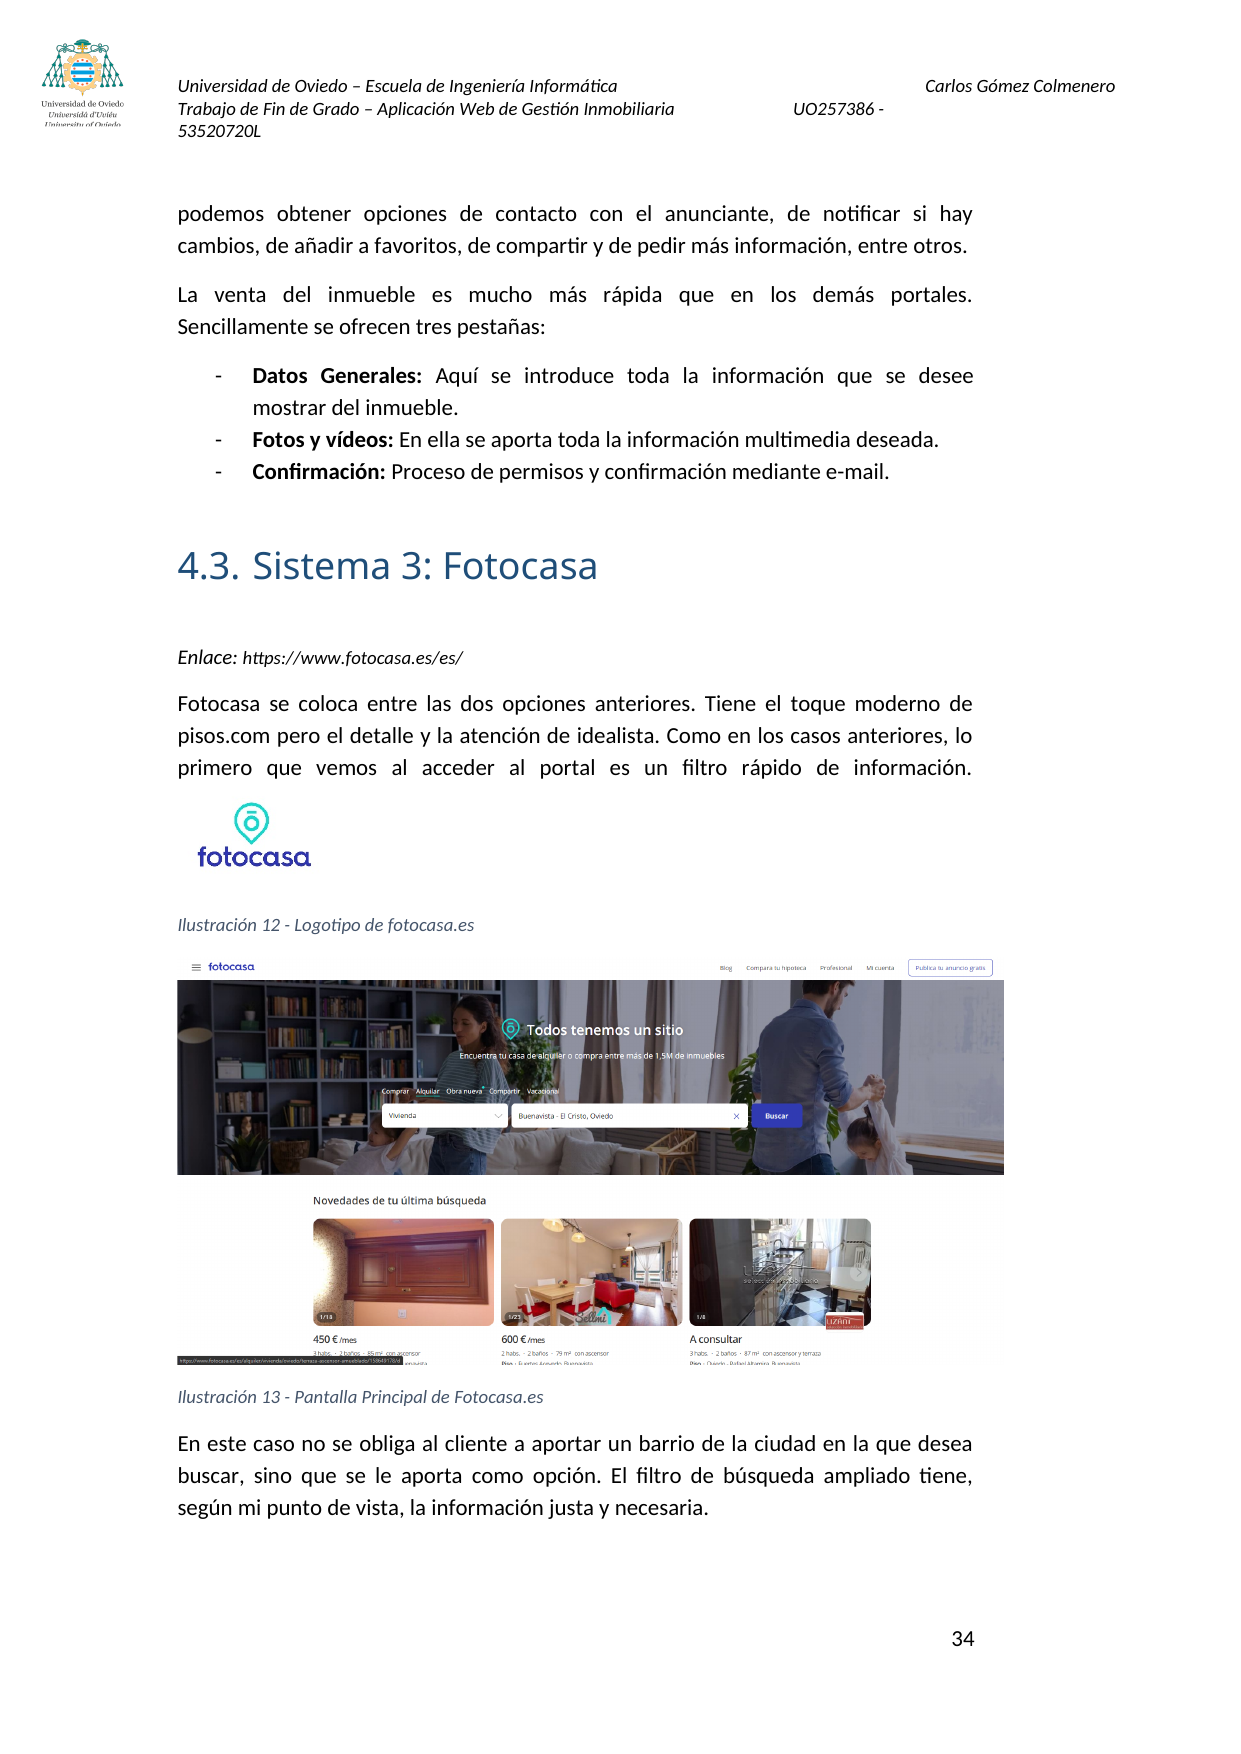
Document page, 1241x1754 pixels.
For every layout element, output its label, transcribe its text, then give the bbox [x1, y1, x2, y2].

list Datos Generales: Aquí se introduce toda la información que se desee mostrar del inmueble. [215, 361, 974, 421]
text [177, 199, 974, 259]
text En este caso no se obliga al cliente a aportar un barrio de la ciudad en la que desea buscar, sino que se le aporta como opción. El filtro de búsqueda ampliado tiene, según mi punto de vista, la información justa y necesaria. [177, 1429, 974, 1522]
list Confirmación: Proceso de permisos y confirmación mediante e-mail. [215, 457, 974, 485]
list Fotos y vídeos: En ella se aporta toda la información multimedia deseada. [215, 425, 974, 453]
text Ilustración - Pantalla Principal de Fotocasa.es [177, 1385, 974, 1408]
text Enlace: https://www.fotocasa.es/es/ [177, 644, 974, 670]
subtitle Sistema 3: Fotocasa [177, 539, 974, 591]
text Ilustración - Logotipo de fotocasa.es [177, 913, 974, 936]
picture [36, 38, 124, 126]
text La venta del inmueble es mucho más rápida que en los demás portales. Sencillamente se ofrecen tres pestañas: [177, 280, 974, 340]
text Fotocasa se coloca entre las dos opciones anteriores. Tiene el toque moderno de pisos.com pero el detalle y la atención de idealista. Como en los casos anteriores, lo primero que vemos al acceder al portal es un filtro rápido de información. [177, 689, 974, 892]
picture [177, 957, 1004, 1365]
picture [177, 785, 331, 893]
